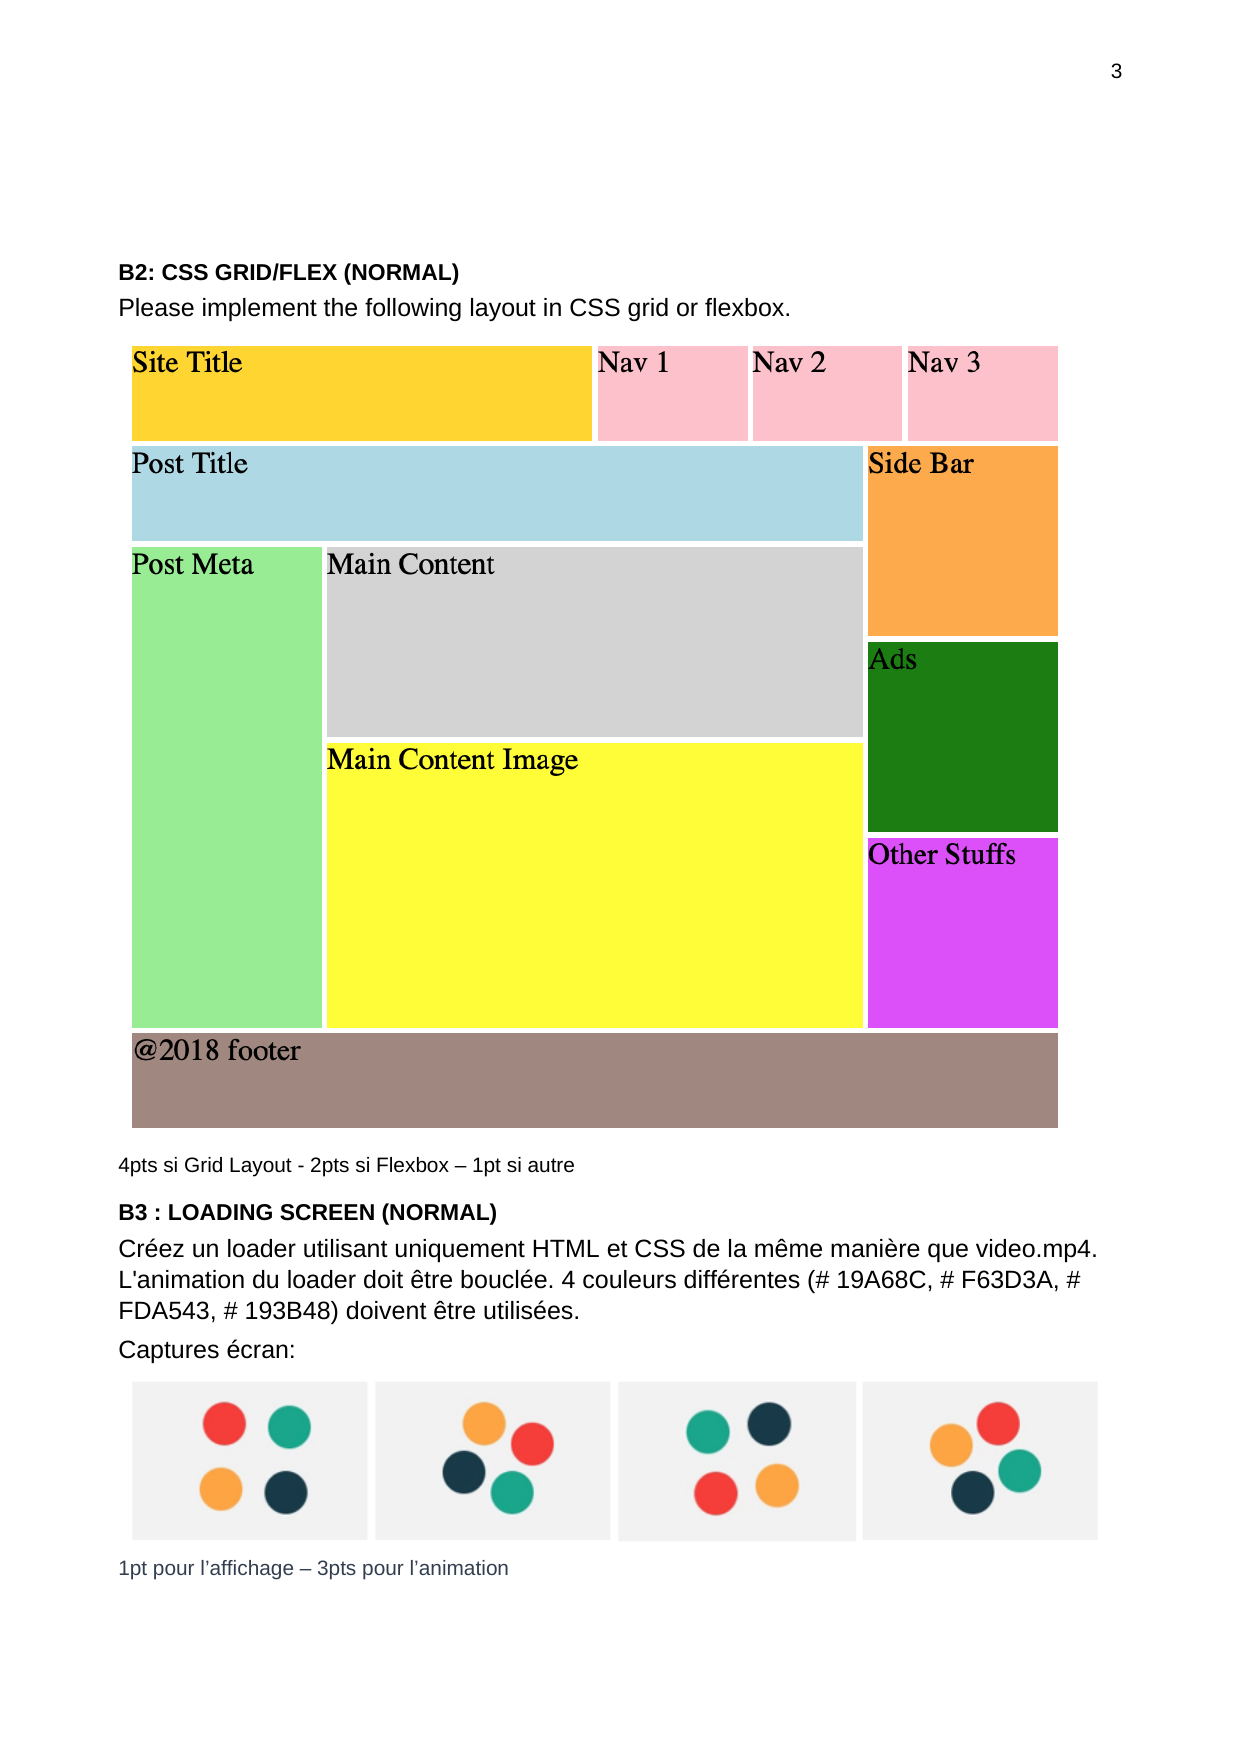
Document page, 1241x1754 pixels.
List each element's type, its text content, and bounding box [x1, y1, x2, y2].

text Captures écran: [118, 1335, 1122, 1364]
subtitle B2: CSS Grid/flex (Normal) [118, 259, 1122, 285]
subtitle B3 : Loading Screen (Normal) [118, 1199, 1122, 1226]
picture [118, 332, 1069, 1143]
picture [118, 1374, 1123, 1556]
text Créez un loader utilisant uniquement HTML et CSS de la même manière que video.mp4. L'animation du loader doit être bouclée. 4 couleurs différentes (# 19A68C, # F63D3A, # FDA543, # 193B48) doivent être utilisées. [118, 1234, 1122, 1325]
text 4pts si Grid Layout - 2pts si Flexbox – 1pt si autre [118, 1153, 1122, 1177]
text 1pt pour l’affichage – 3pts pour l’animation [118, 1556, 1122, 1579]
text Please implement the following layout in CSS grid or flexbox. [118, 293, 1122, 322]
